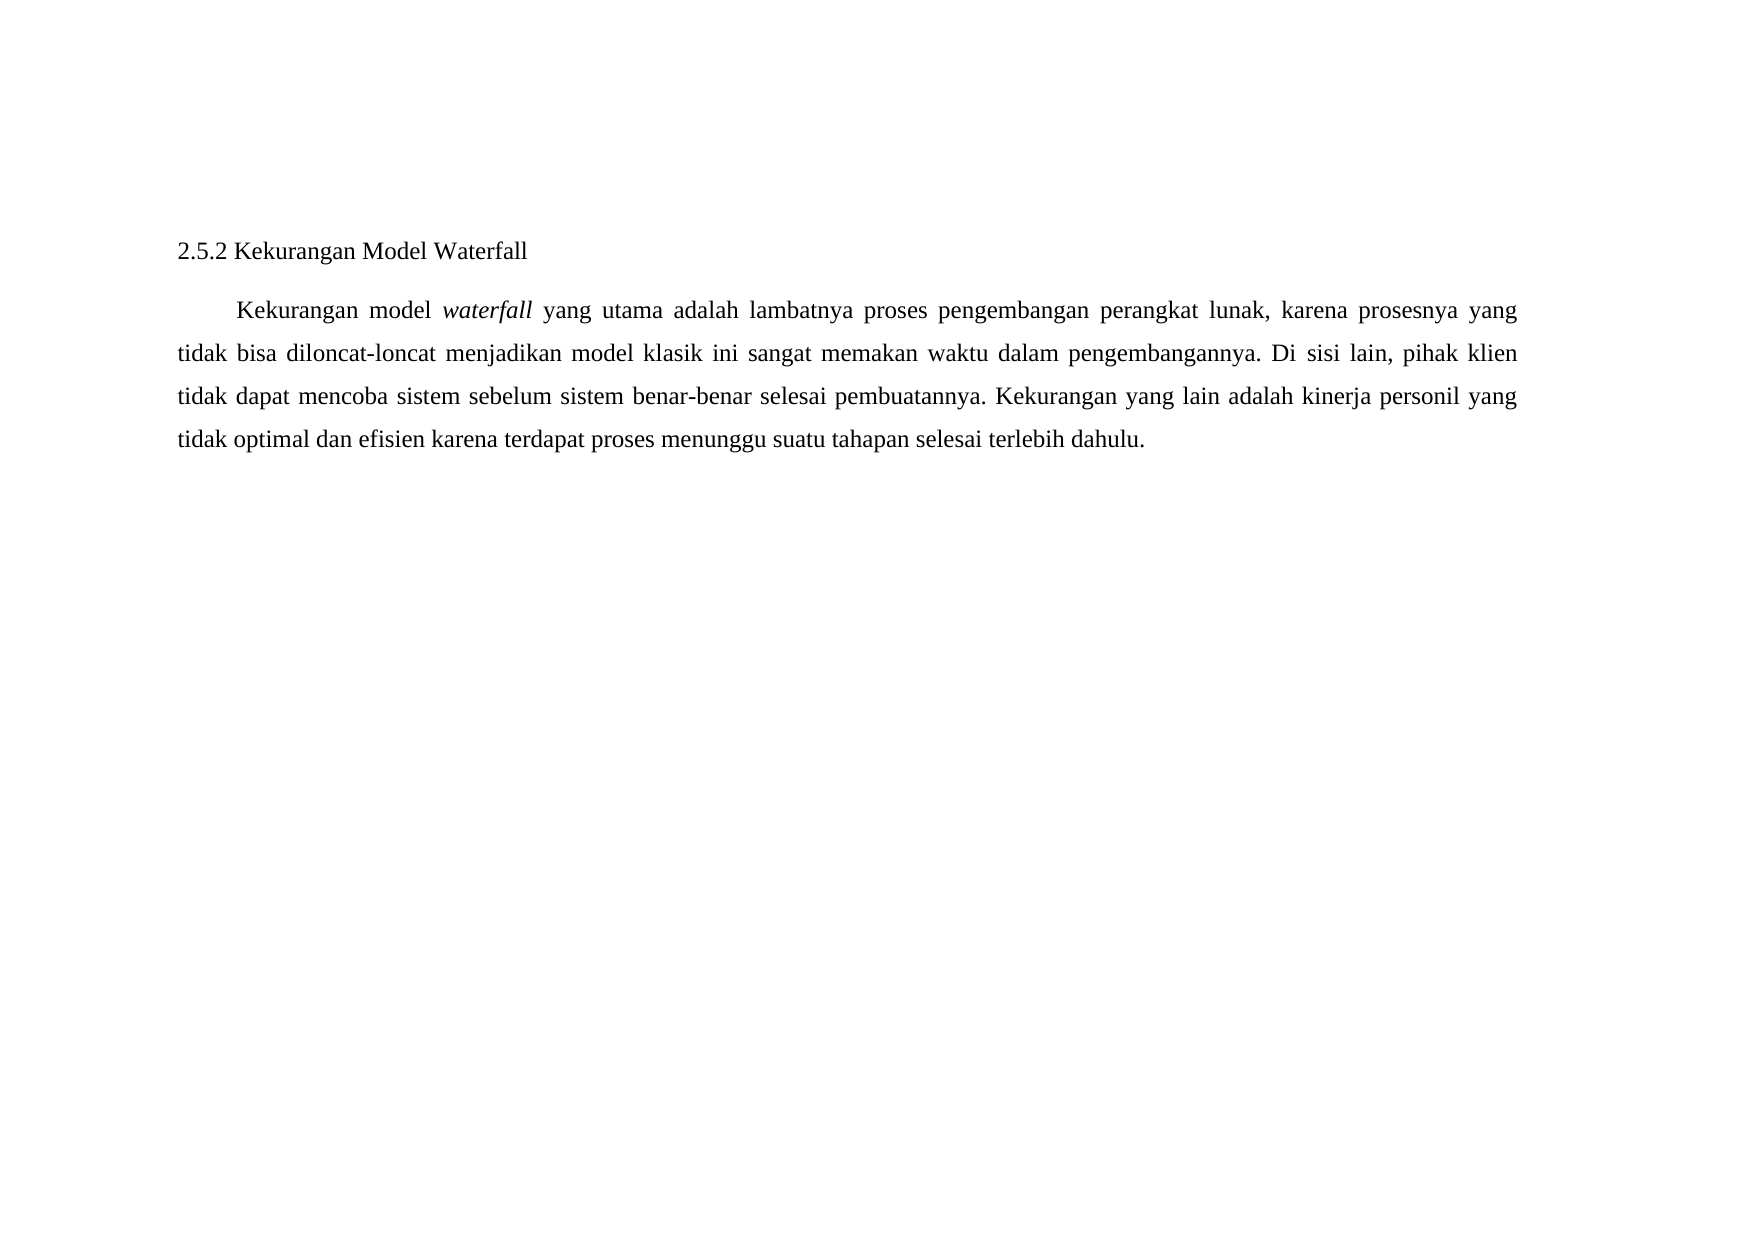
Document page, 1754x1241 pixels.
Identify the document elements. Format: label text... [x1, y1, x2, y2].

subtitle 2.5.2 Kekurangan Model Waterfall [177, 236, 1518, 265]
text Kekurangan model waterfall yang utama adalah lambatnya proses pengembangan perangkat lunak, karena prosesnya yang tidak bisa diloncat-loncat menjadikan model klasik ini sangat memakan waktu dalam pengembangannya. Di sisi lain, pihak klien tidak dapat mencoba sistem sebelum sistem benar-benar selesai pembuatannya. Kekurangan yang lain adalah kinerja personil yang tidak optimal dan efisien karena terdapat proses menunggu suatu tahapan selesai terlebih dahulu. [177, 295, 1518, 453]
